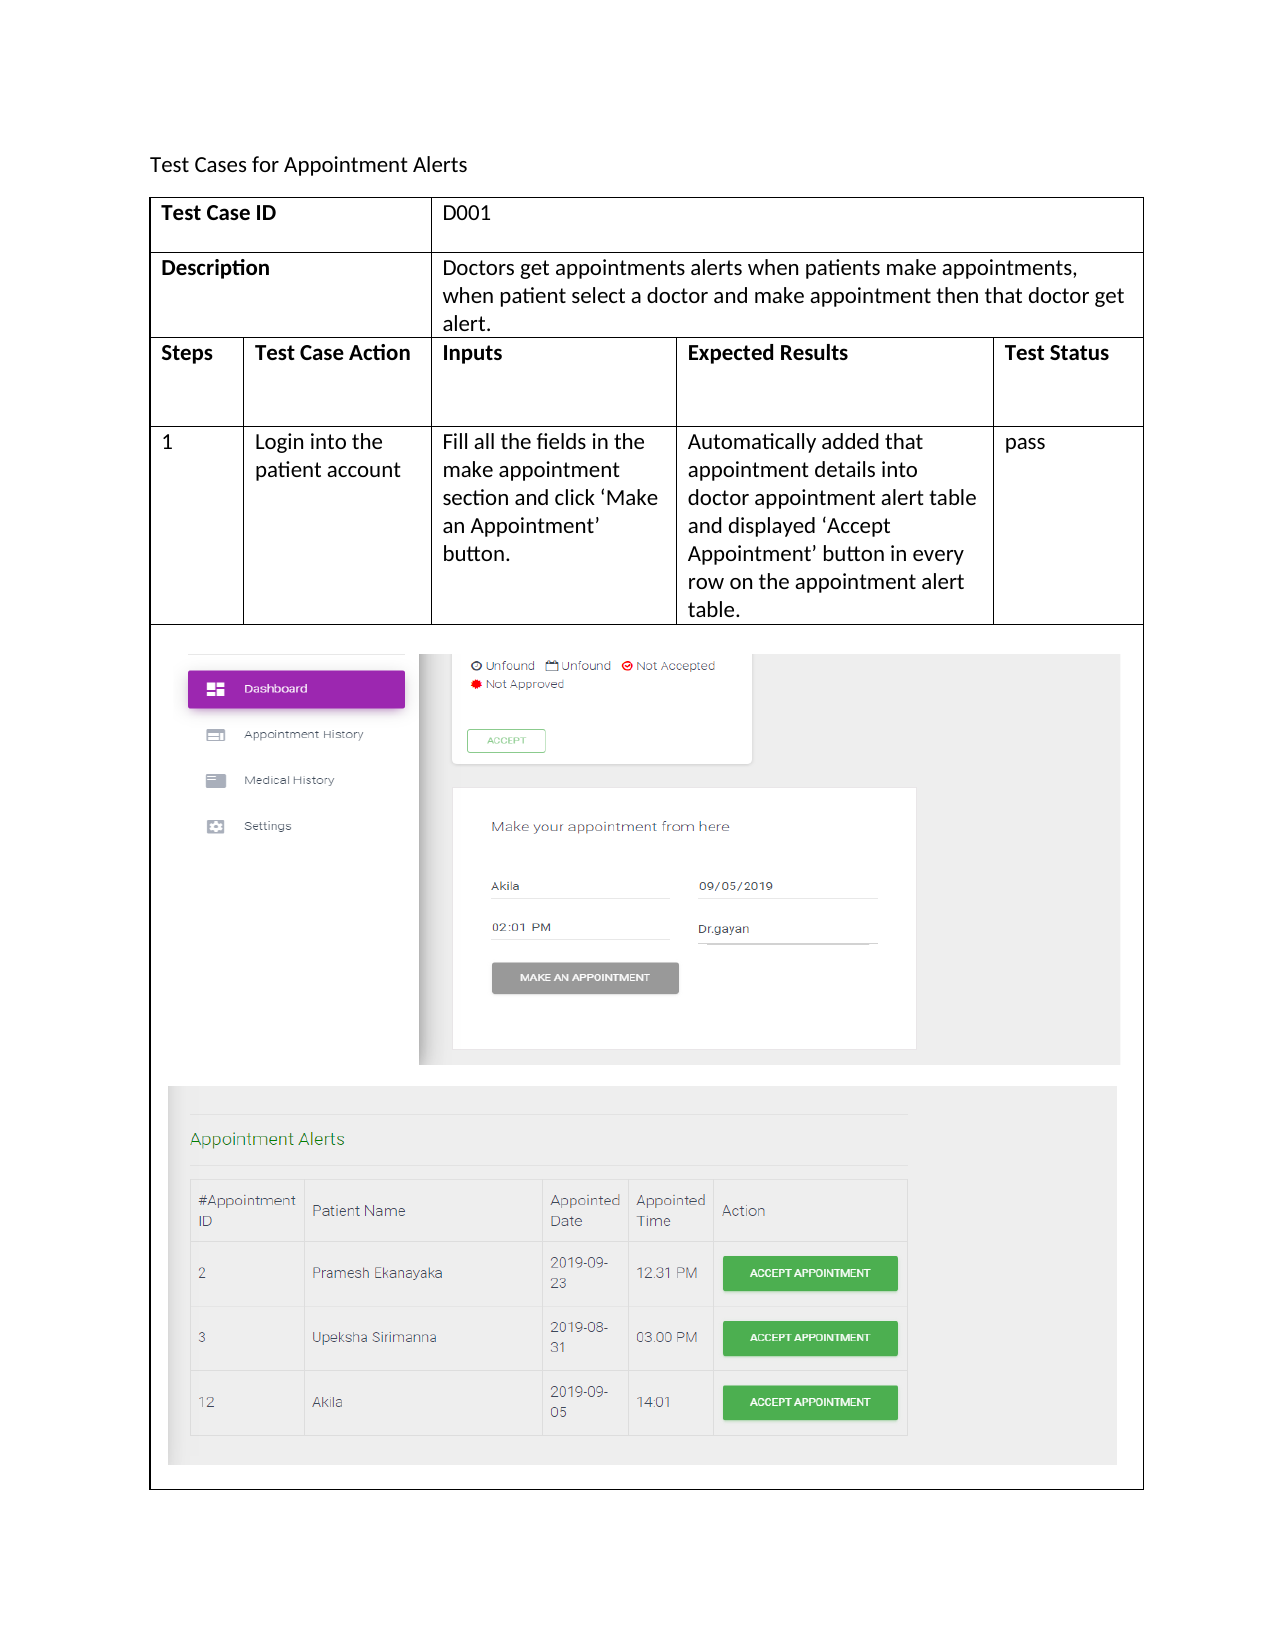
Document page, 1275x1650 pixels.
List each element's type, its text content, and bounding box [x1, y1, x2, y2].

table_cell Doctors get appointments alerts when patients make appointments, when patient select a doctor and make appointment then that doctor get alert. [432, 253, 1143, 337]
table_header Test Case ID [151, 198, 431, 252]
picture [173, 654, 1121, 1065]
table_cell Login into the patient account [244, 427, 431, 623]
table_cell [151, 625, 1143, 1489]
table_cell Inputs [432, 338, 676, 426]
table_cell Automatically added that appointment details into doctor appointment alert table and displayed ‘Accept Appointment’ button in every row on the appointment alert table. [677, 427, 993, 623]
table_cell Expected Results [677, 338, 993, 426]
table_cell Fill all the fields in the make appointment section and click ‘Make an Appointment’ button. [432, 427, 676, 623]
text Test Cases for Appointment Alerts [150, 150, 1125, 178]
table_cell Test Status [994, 338, 1143, 426]
table_cell pass [994, 427, 1143, 623]
table_cell Description [151, 253, 431, 337]
table_cell 1 [151, 427, 243, 623]
picture [168, 1086, 1117, 1465]
table_cell Steps [151, 338, 243, 426]
table_header D001 [432, 198, 1143, 252]
table_cell Test Case Action [244, 338, 431, 426]
